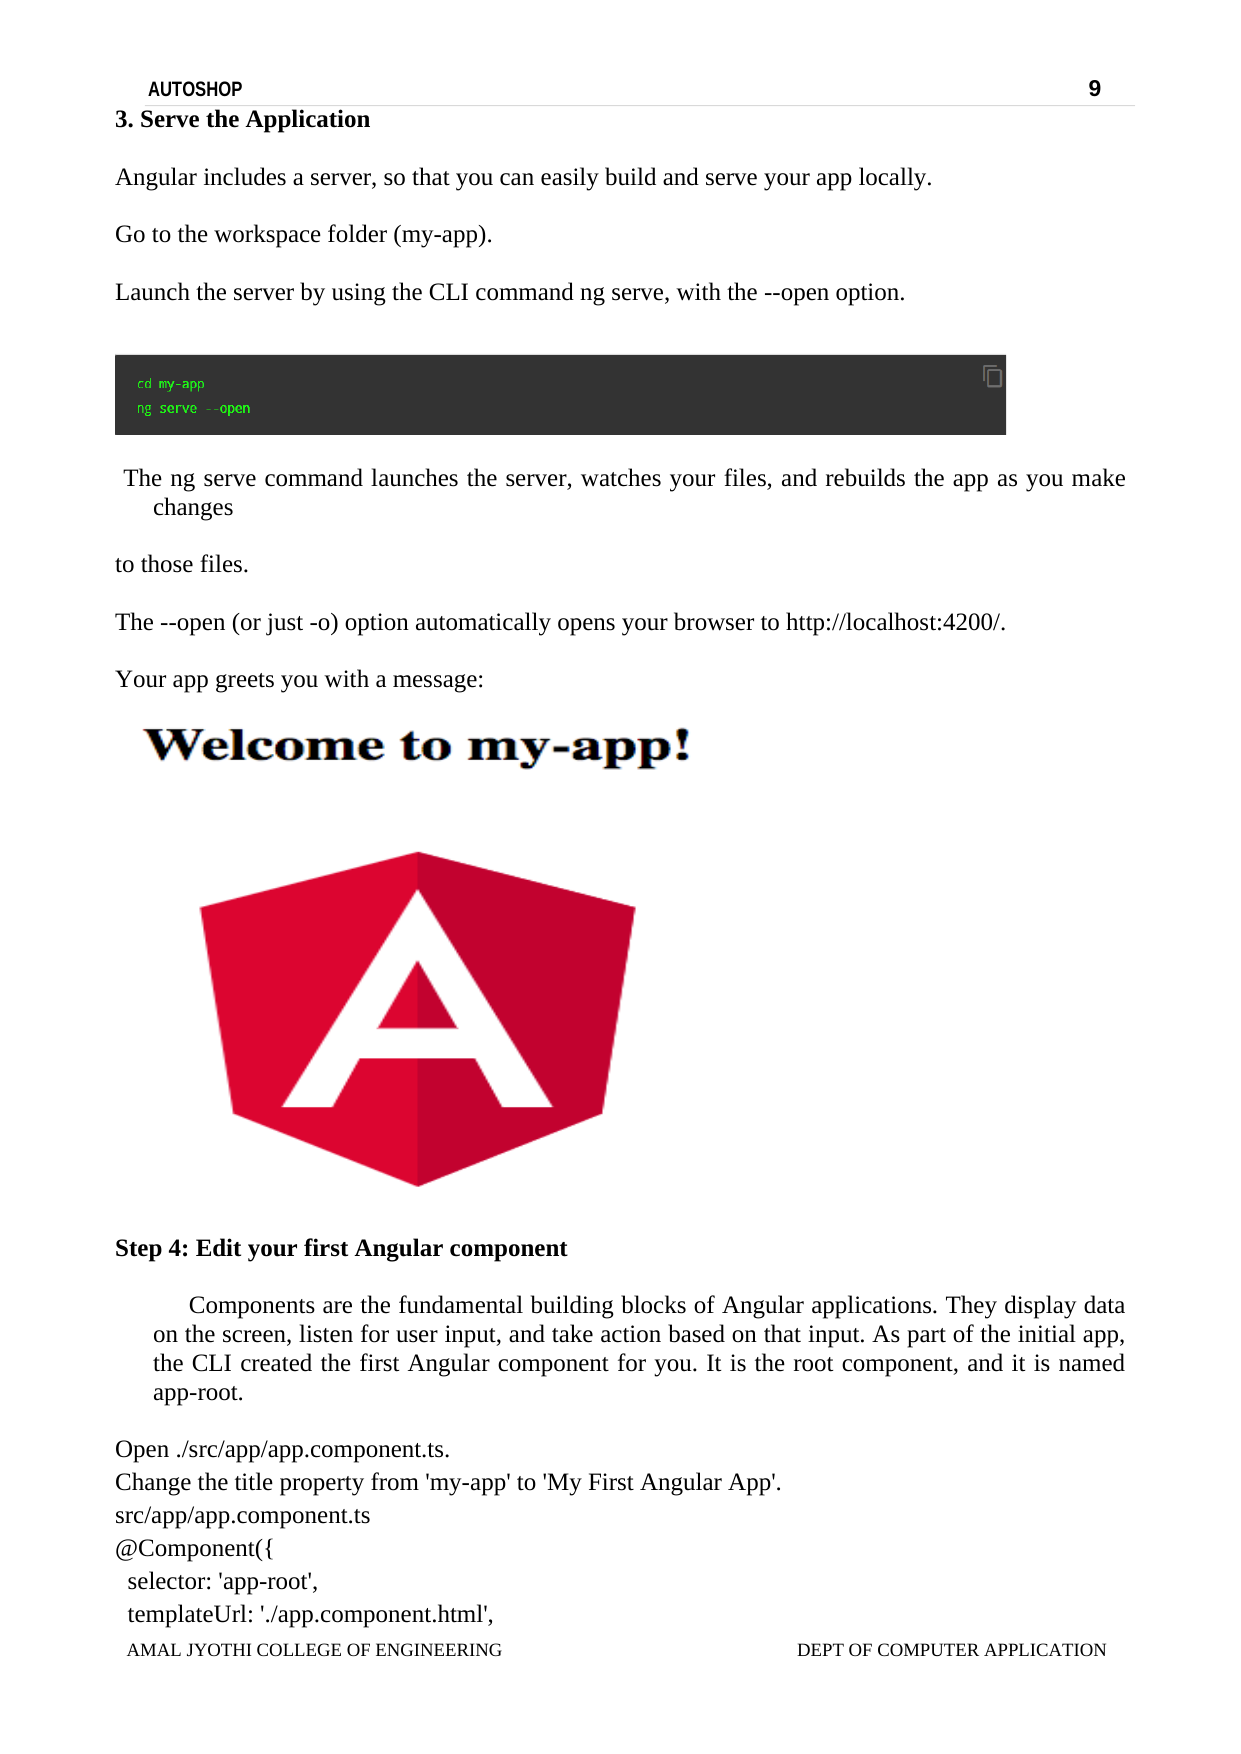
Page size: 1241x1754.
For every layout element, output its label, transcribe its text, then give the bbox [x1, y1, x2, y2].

text Components are the fundamental building blocks of Angular applications. They display data on the screen, listen for user input, and take action based on that input. As part of the initial app, the CLI created the first Angular component for you. It is the root component, and it is named app-root. [115, 1290, 1127, 1405]
text Your app greets you with a message: [115, 664, 1127, 693]
picture [115, 353, 1007, 435]
text to those files. [115, 549, 1127, 578]
text Go to the workspace folder (my-app). [115, 219, 1127, 248]
text The ng serve command launches the server, watches your files, and rebuilds the app as you make changes [115, 463, 1127, 520]
text Change the title property from 'my-app' to 'My First Angular App'. [115, 1467, 1127, 1496]
text selector: 'app-root', [115, 1566, 1127, 1595]
text src/app/app.component.ts [115, 1500, 1127, 1529]
text Step 4: Edit your first Angular component [115, 1233, 1127, 1262]
text The --open (or just -o) option automatically opens your browser to http://localhost:4200/. [115, 607, 1127, 635]
text Open ./src/app/app.component.ts. [115, 1434, 1127, 1463]
text @Component({ [115, 1533, 1127, 1562]
text 3. Serve the Application [115, 104, 1127, 133]
text Launch the server by using the CLI command ng serve, with the --open option. [115, 277, 1127, 305]
text Angular includes a server, so that you can easily build and serve your app locally. [115, 162, 1127, 190]
text templateUrl: './app.component.html', [115, 1599, 1127, 1628]
picture [131, 721, 708, 1205]
